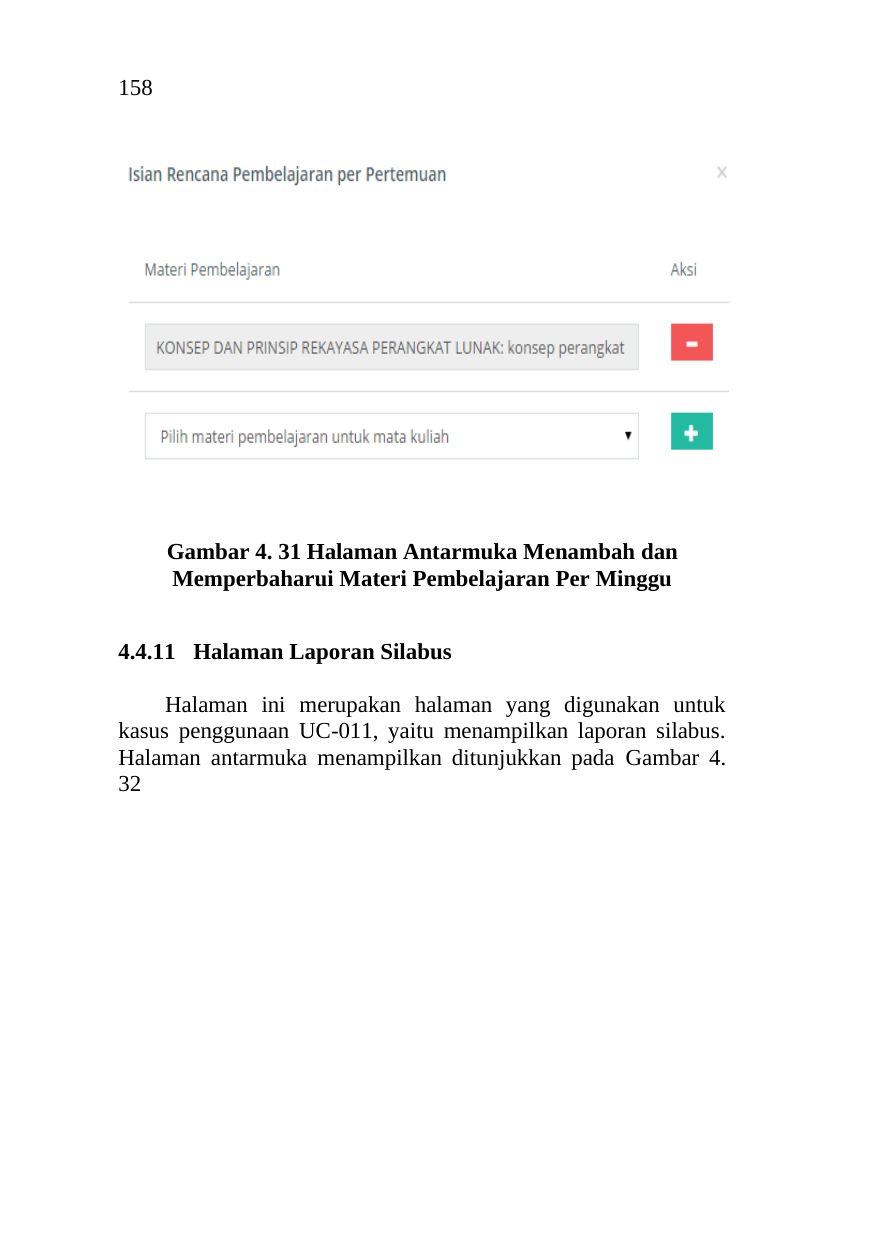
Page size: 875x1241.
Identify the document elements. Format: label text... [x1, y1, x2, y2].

subtitle Halaman Laporan Silabus [118, 638, 726, 664]
picture [118, 147, 743, 539]
text Halaman ini merupakan halaman yang digunakan untuk kasus penggunaan UC-011, yaitu menampilkan laporan silabus. Halaman antarmuka menampilkan ditunjukkan pada Gambar 4. 32 [118, 691, 726, 796]
